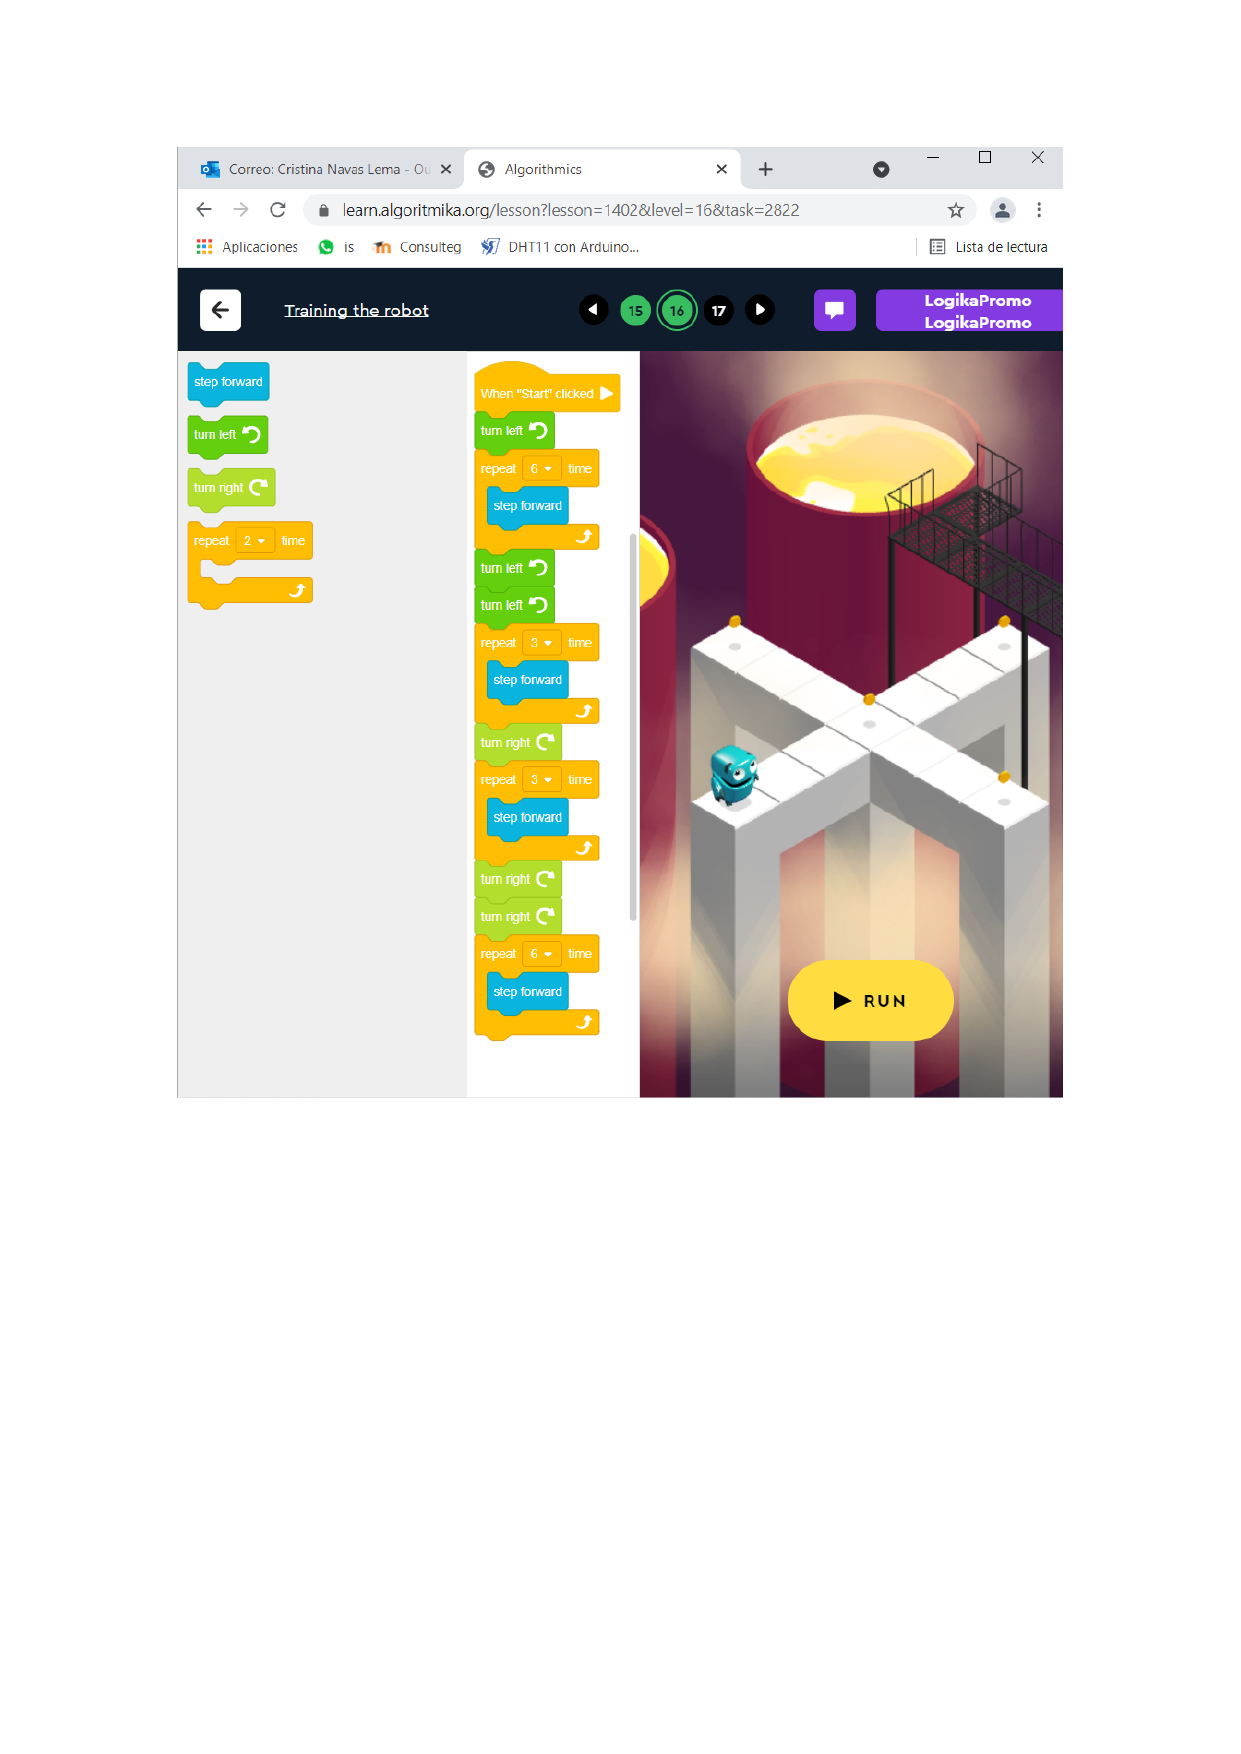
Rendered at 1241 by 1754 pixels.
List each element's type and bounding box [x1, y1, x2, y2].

picture [177, 147, 1063, 1098]
